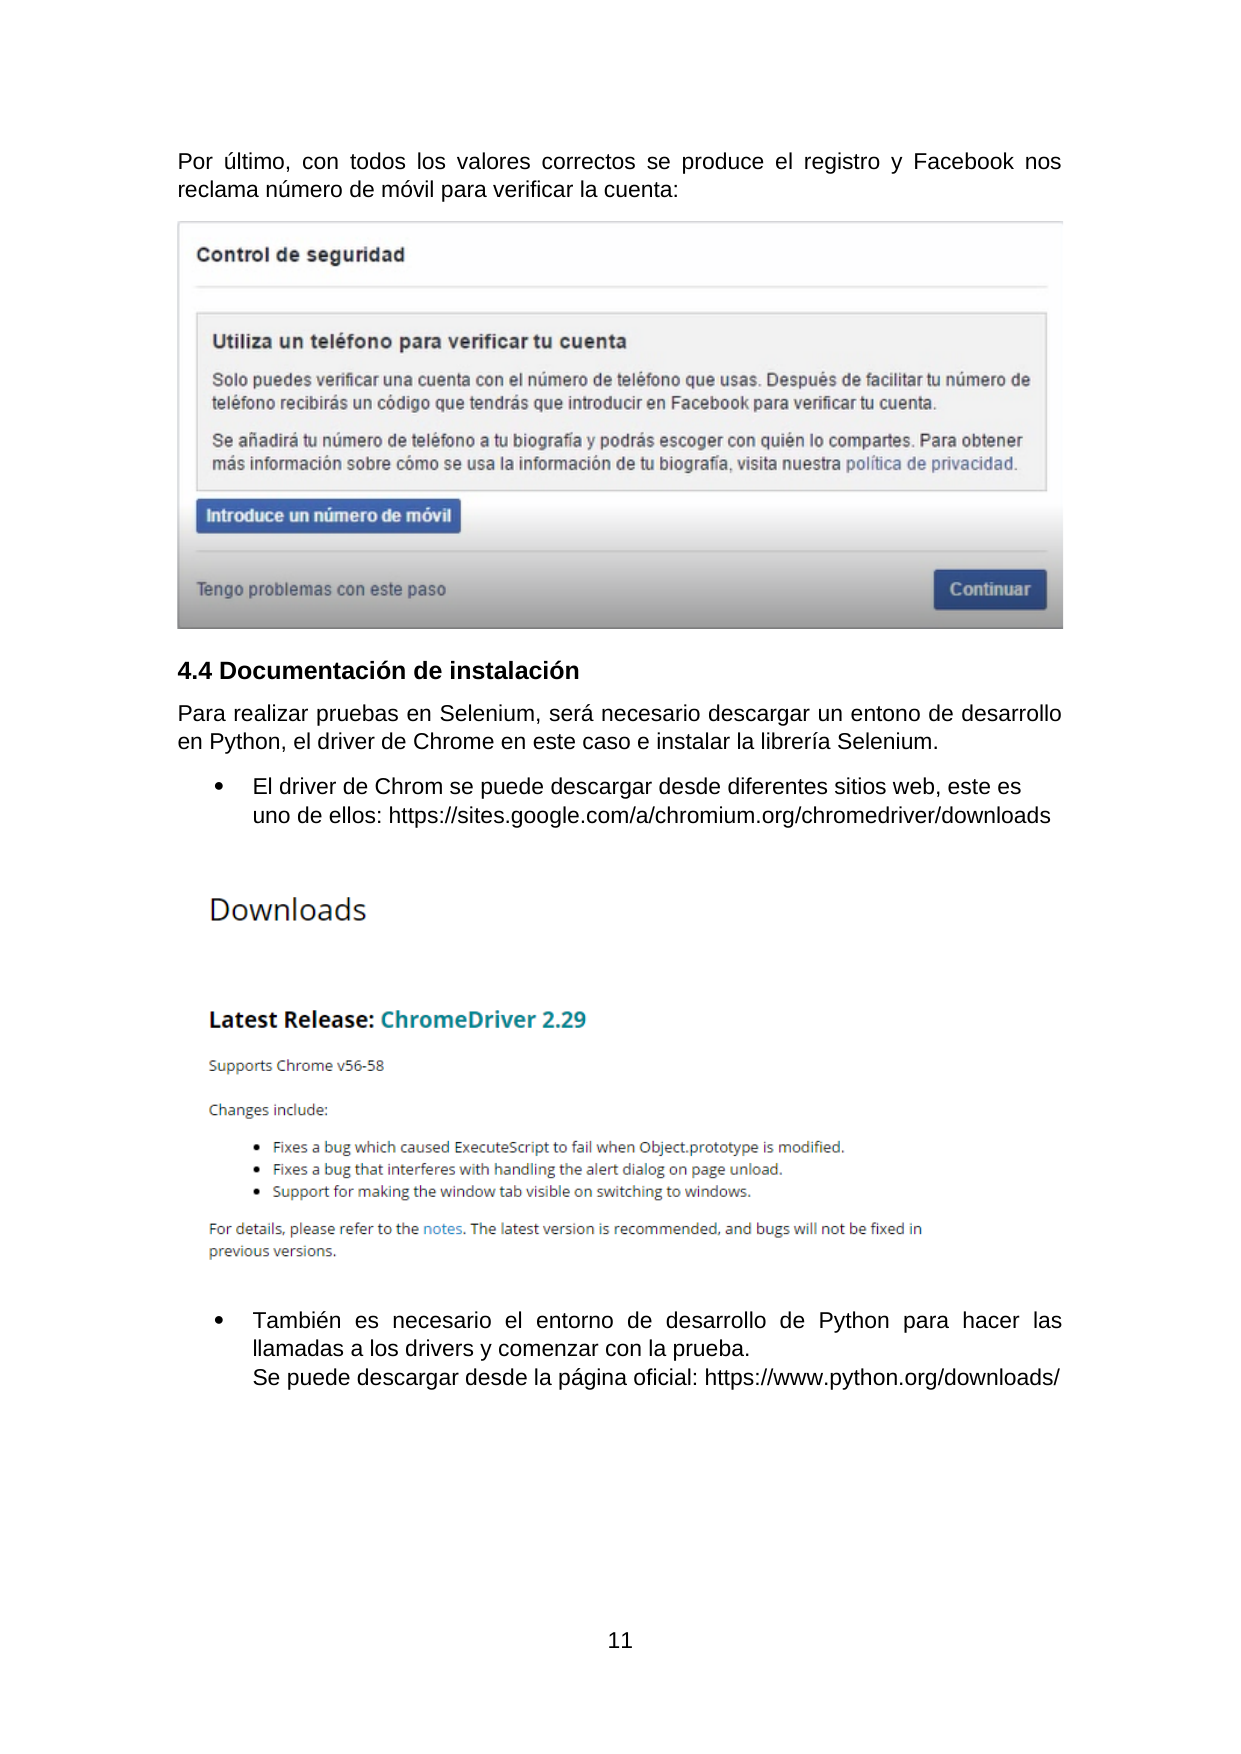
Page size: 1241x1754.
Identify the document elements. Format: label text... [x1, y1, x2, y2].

subtitle 4.4 Documentación de instalación [177, 656, 1063, 685]
text Para realizar pruebas en Selenium, será necesario descargar un entono de desarrollo en Python, el driver de Chrome en este caso e instalar la librería Selenium. [177, 699, 1063, 754]
list También es necesario el entorno de desarrollo de Python para hacer las llamadas a los drivers y comenzar con la prueba. [215, 1307, 1063, 1362]
picture [177, 846, 948, 1289]
list El driver de Chrom se puede descargar desde diferentes sitios web, este es uno de ellos: https://sites.google.com/a/chromium.org/chromedriver/downloads [215, 773, 1063, 828]
text Por último, con todos los valores correctos se produce el registro y Facebook nos reclama número de móvil para verificar la cuenta: [177, 148, 1063, 202]
picture [177, 221, 1064, 629]
list Se puede descargar desde la página oficial: https://www.python.org/downloads/ [252, 1364, 1063, 1390]
